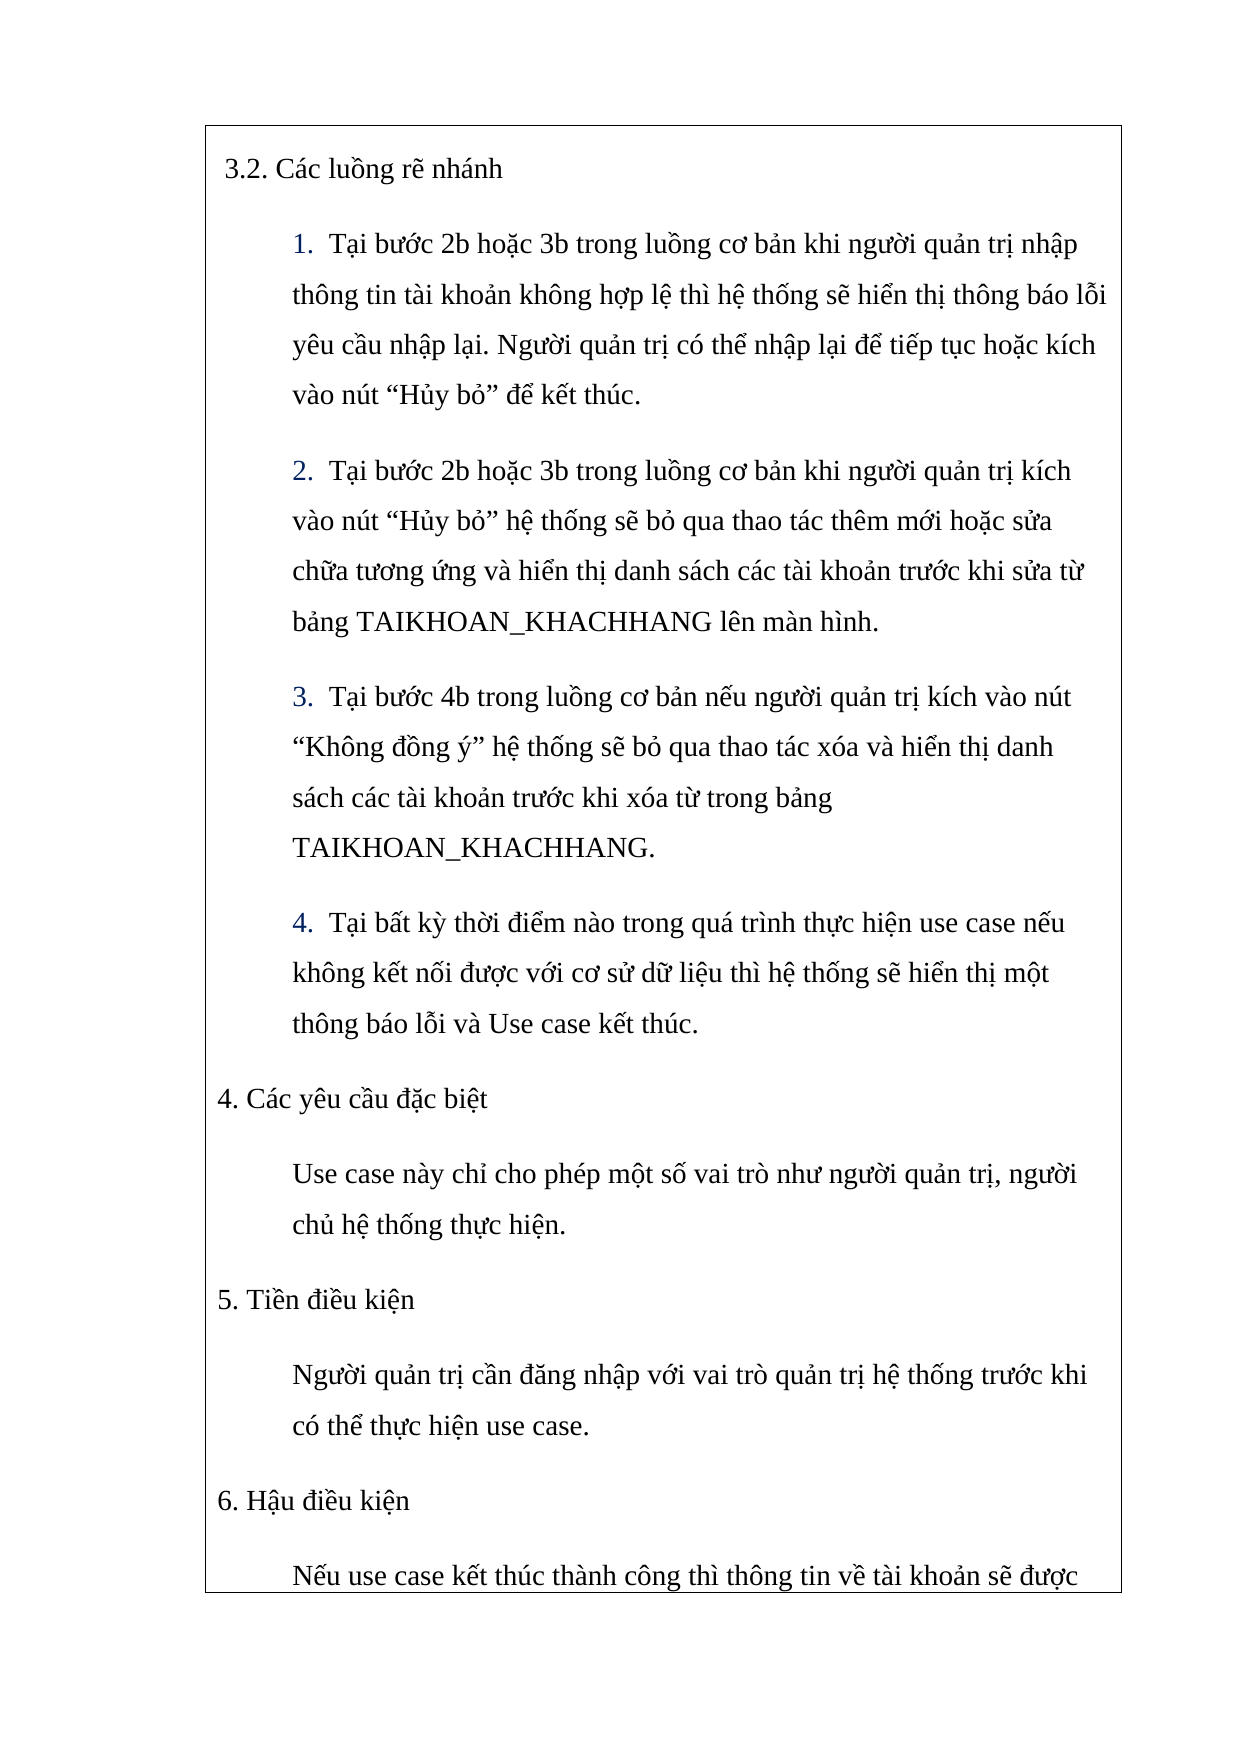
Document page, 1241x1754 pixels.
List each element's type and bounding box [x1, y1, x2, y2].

table_header [206, 126, 1121, 1592]
